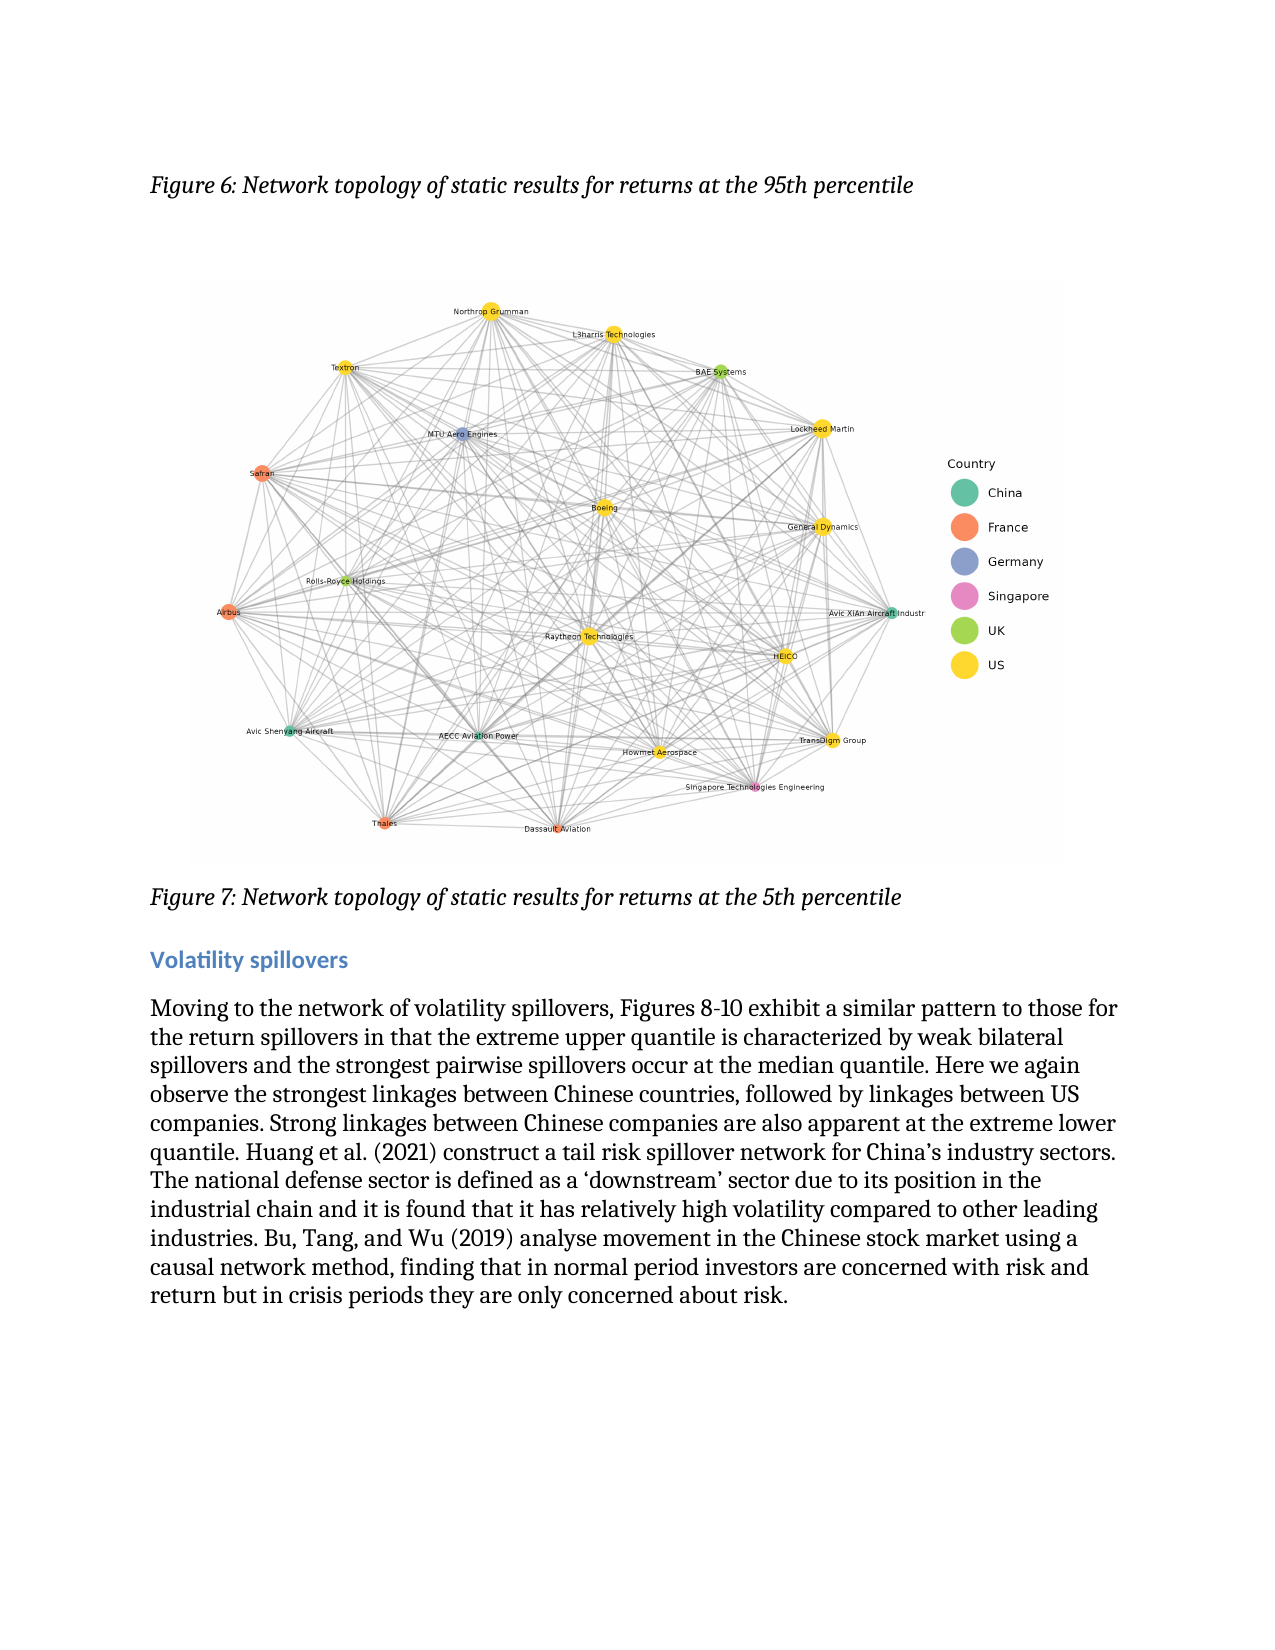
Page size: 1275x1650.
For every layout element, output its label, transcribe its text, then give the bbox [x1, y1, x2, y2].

text Moving to the network of volatility spillovers, Figures 8-10 exhibit a similar pattern to those for the return spillovers in that the extreme upper quantile is characterized by weak bilateral spillovers and the strongest pairwise spillovers occur at the median quantile. Here we again observe the strongest linkages between Chinese countries, followed by linkages between US companies. Strong linkages between Chinese companies are also apparent at the extreme lower quantile. Huang et al. (2021) construct a tail risk spillover network for China’s industry sectors. The national defense sector is defined as a ‘downstream’ sector due to its position in the industrial chain and it is found that it has relatively high volatility compared to other leading industries. Bu, Tang, and Wu (2019) analyse movement in the Chinese stock market using a causal network method, finding that in normal period investors are concerned with risk and return but in crisis periods they are only concerned about risk. [150, 994, 1125, 1310]
table_header Figure 7: Network topology of static results for returns at the 5th percentile [139, 278, 1114, 924]
subtitle Volatility spillovers [150, 944, 1125, 975]
picture [188, 278, 1064, 862]
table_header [139, 150, 1114, 212]
